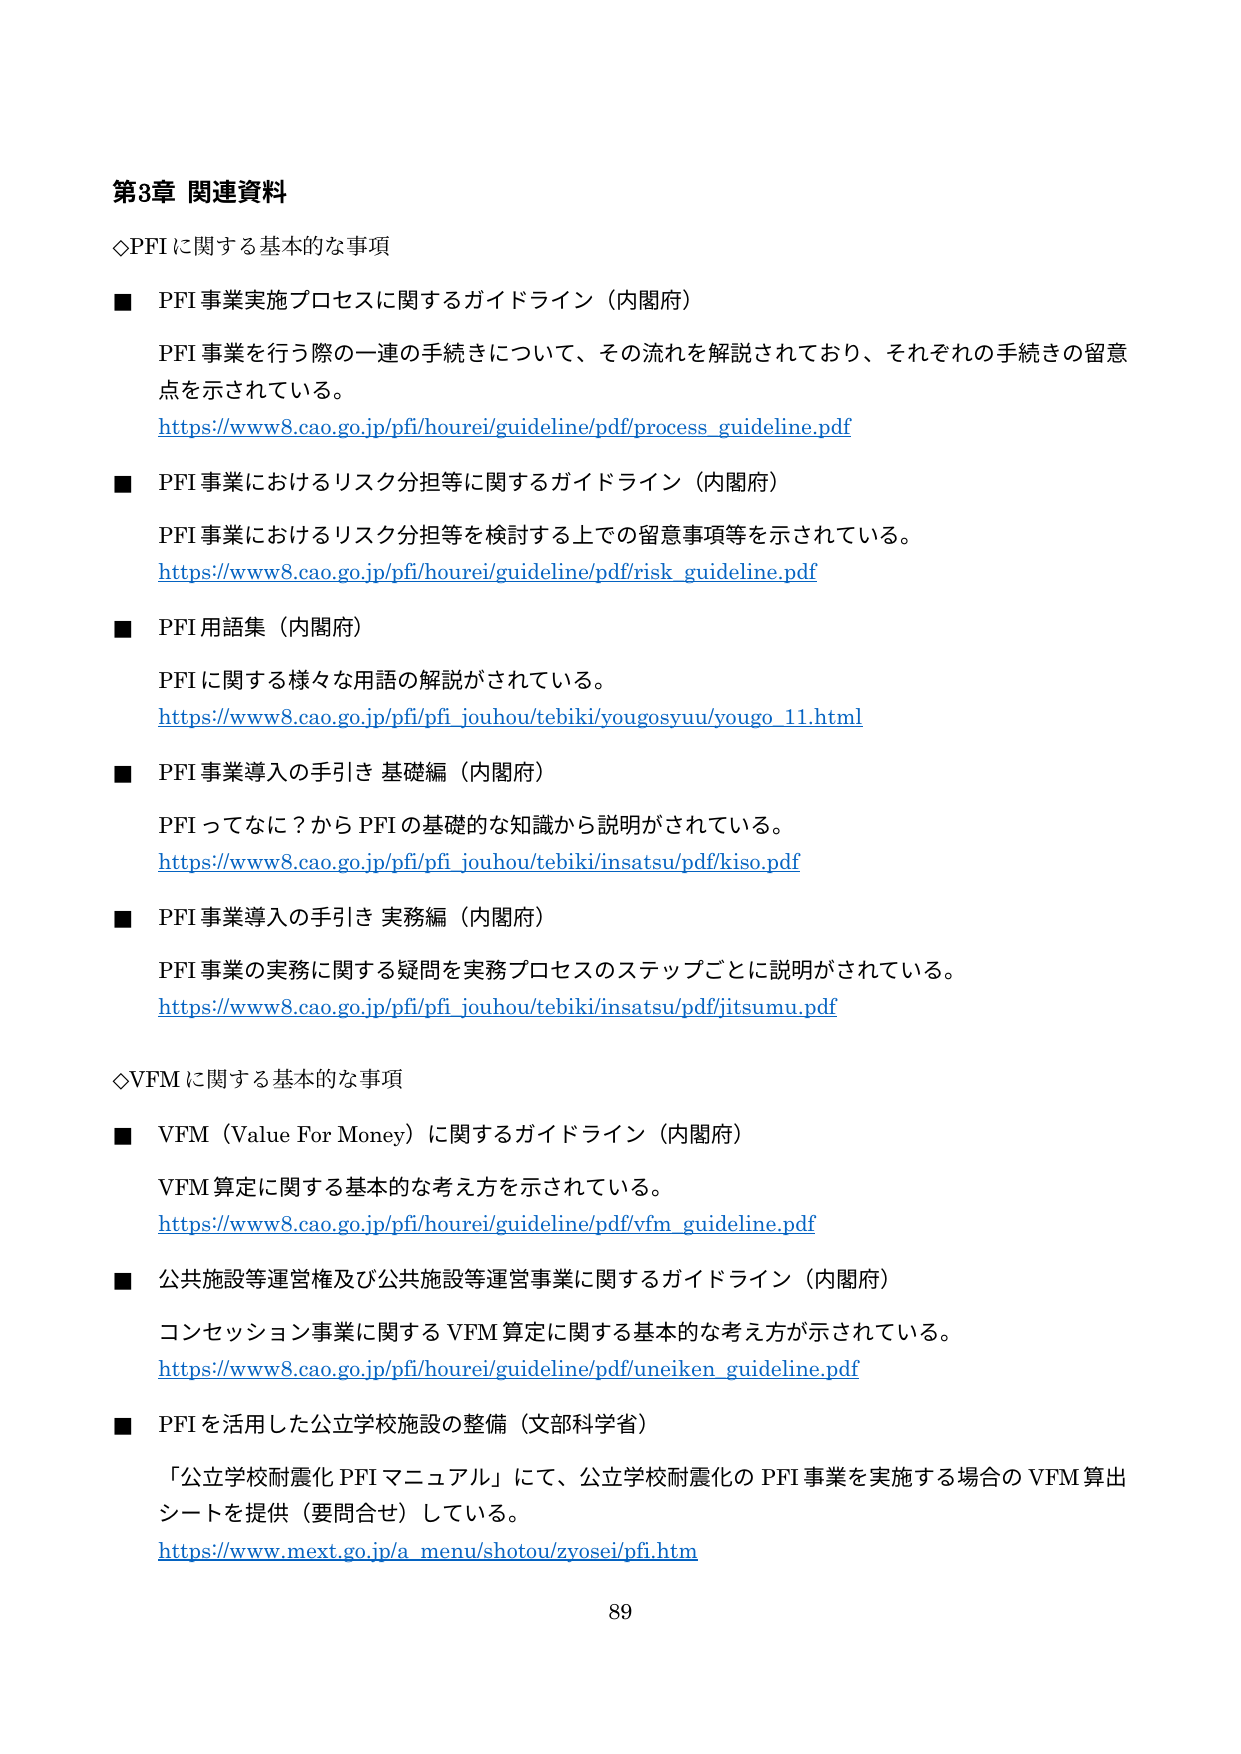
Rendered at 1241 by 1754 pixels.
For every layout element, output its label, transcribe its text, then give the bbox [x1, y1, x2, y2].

text PFI事業の実務に関する疑問を実務プロセスのステップごとに説明がされている。 [158, 952, 1128, 988]
text PFI事業におけるリスク分担等を検討する上での留意事項等を示されている。 [158, 517, 1128, 553]
text PFIに関する様々な用語の解説がされている。 [158, 662, 1128, 698]
text https://www8.cao.go.jp/pfi/pfi_jouhou/tebiki/insatsu/pdf/kiso.pdf [158, 843, 1128, 879]
text https://www8.cao.go.jp/pfi/hourei/guideline/pdf/vfm_guideline.pdf [158, 1205, 1128, 1242]
list PFI事業におけるリスク分担等に関するガイドライン（内閣府） [112, 444, 1128, 517]
list PFI事業実施プロセスに関するガイドライン（内閣府） [112, 263, 1128, 335]
list PFI事業導入の手引き 基礎編（内閣府） [112, 734, 1128, 807]
text https://www8.cao.go.jp/pfi/pfi_jouhou/tebiki/insatsu/pdf/jitsumu.pdf [158, 988, 1128, 1024]
text https://www8.cao.go.jp/pfi/hourei/guideline/pdf/risk_guideline.pdf [158, 553, 1128, 589]
text PFIってなに？からPFIの基礎的な知識から説明がされている。 [158, 807, 1128, 843]
text PFI事業を行う際の一連の手続きについて、その流れを解説されており、それぞれの手続きの留意点を示されている。 [158, 335, 1128, 408]
list 公共施設等運営権及び公共施設等運営事業に関するガイドライン（内閣府） [112, 1242, 1128, 1314]
text https://www8.cao.go.jp/pfi/hourei/guideline/pdf/process_guideline.pdf [158, 408, 1128, 444]
list VFM（Value For Money）に関するガイドライン（内閣府） [112, 1097, 1128, 1169]
text VFM算定に関する基本的な考え方を示されている。 [158, 1169, 1128, 1205]
subtitle 関連資料 [112, 172, 1128, 208]
text ◇VFMに関する基本的な事項 [112, 1060, 1128, 1097]
list PFI用語集（内閣府） [112, 589, 1128, 662]
text https://www8.cao.go.jp/pfi/hourei/guideline/pdf/uneiken_guideline.pdf [158, 1350, 1128, 1387]
text https://www.mext.go.jp/a_menu/shotou/zyosei/pfi.htm [158, 1532, 1128, 1568]
list PFI事業導入の手引き 実務編（内閣府） [112, 879, 1128, 952]
text https://www8.cao.go.jp/pfi/pfi_jouhou/tebiki/yougosyuu/yougo_11.html [158, 698, 1128, 734]
text ◇PFIに関する基本的な事項 [112, 227, 1128, 263]
text 「公立学校耐震化PFIマニュアル」にて、公立学校耐震化のPFI事業を実施する場合のVFM算出シートを提供（要問合せ）している。 [158, 1459, 1128, 1532]
text コンセッション事業に関するVFM算定に関する基本的な考え方が示されている。 [158, 1314, 1128, 1350]
list PFIを活用した公立学校施設の整備（文部科学省） [112, 1387, 1128, 1459]
